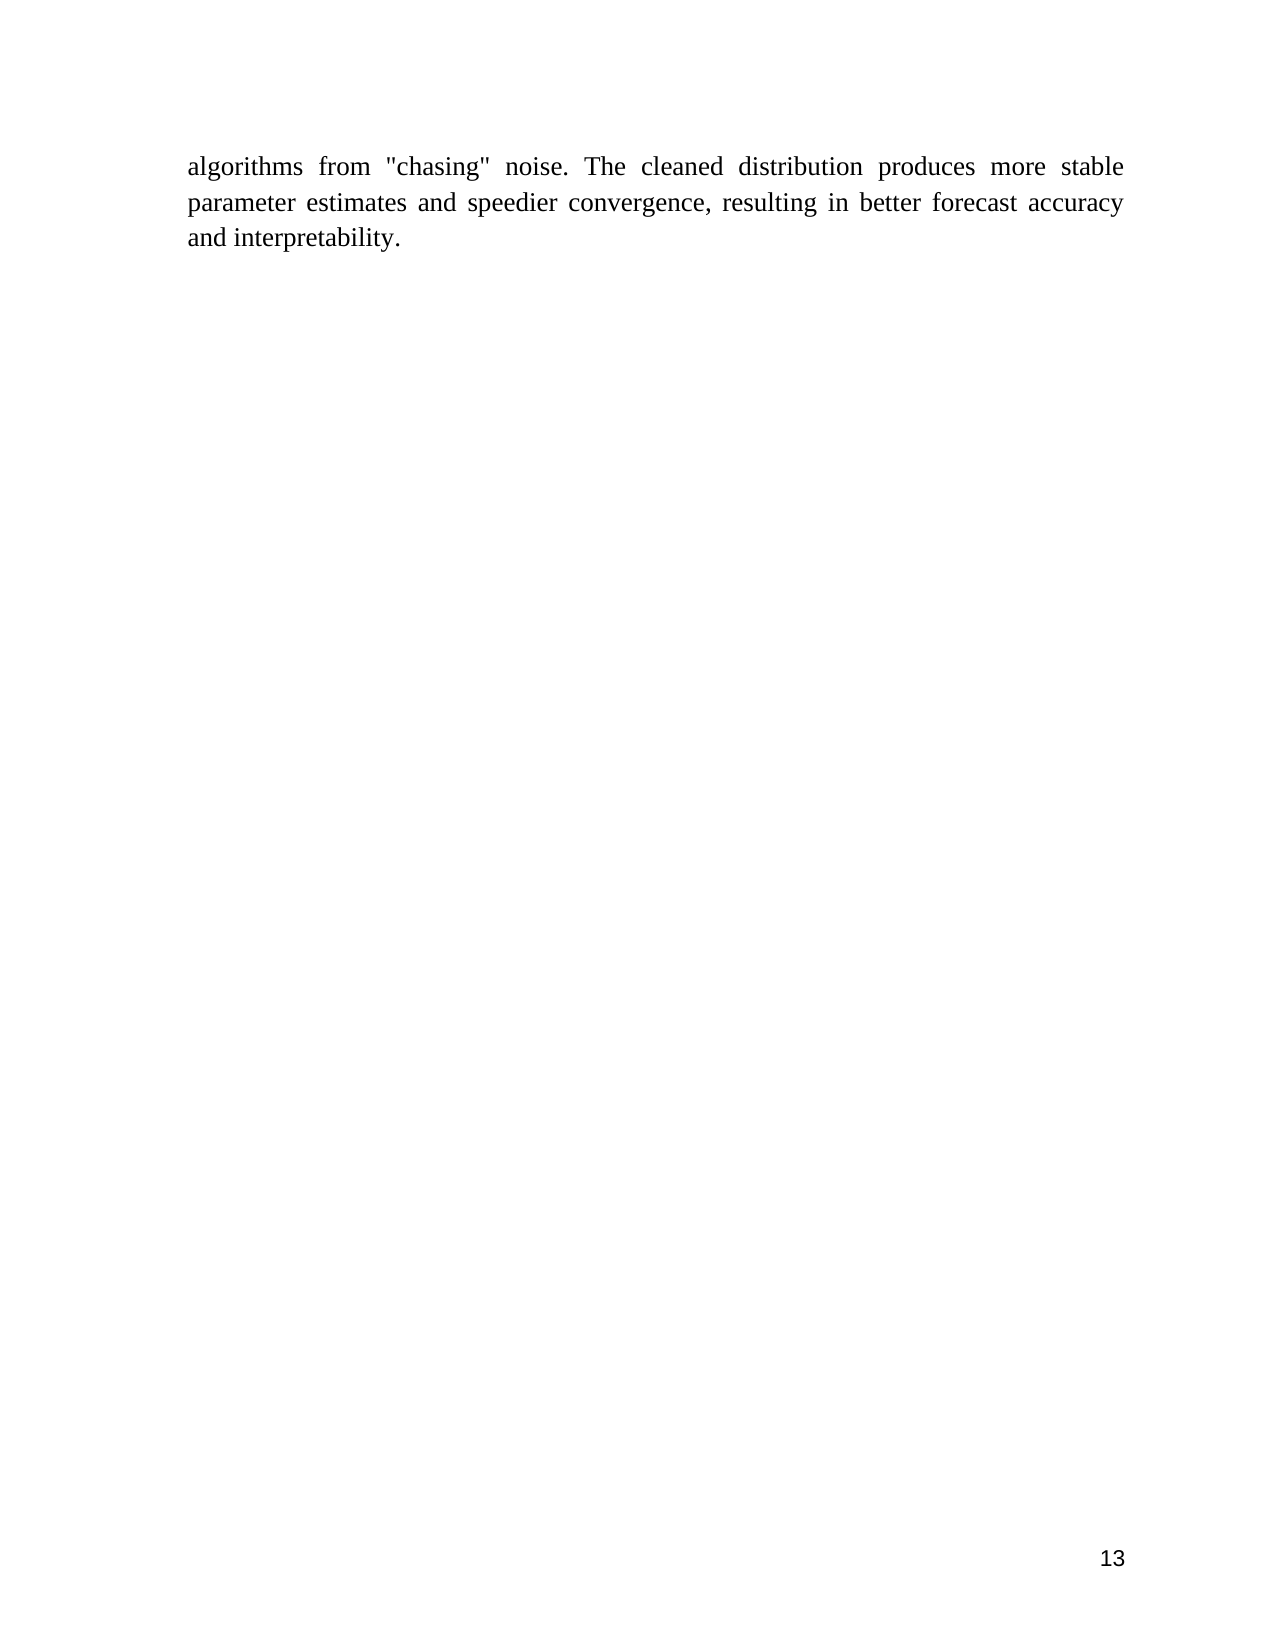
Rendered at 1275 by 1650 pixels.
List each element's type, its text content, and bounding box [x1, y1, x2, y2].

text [187, 150, 1125, 216]
